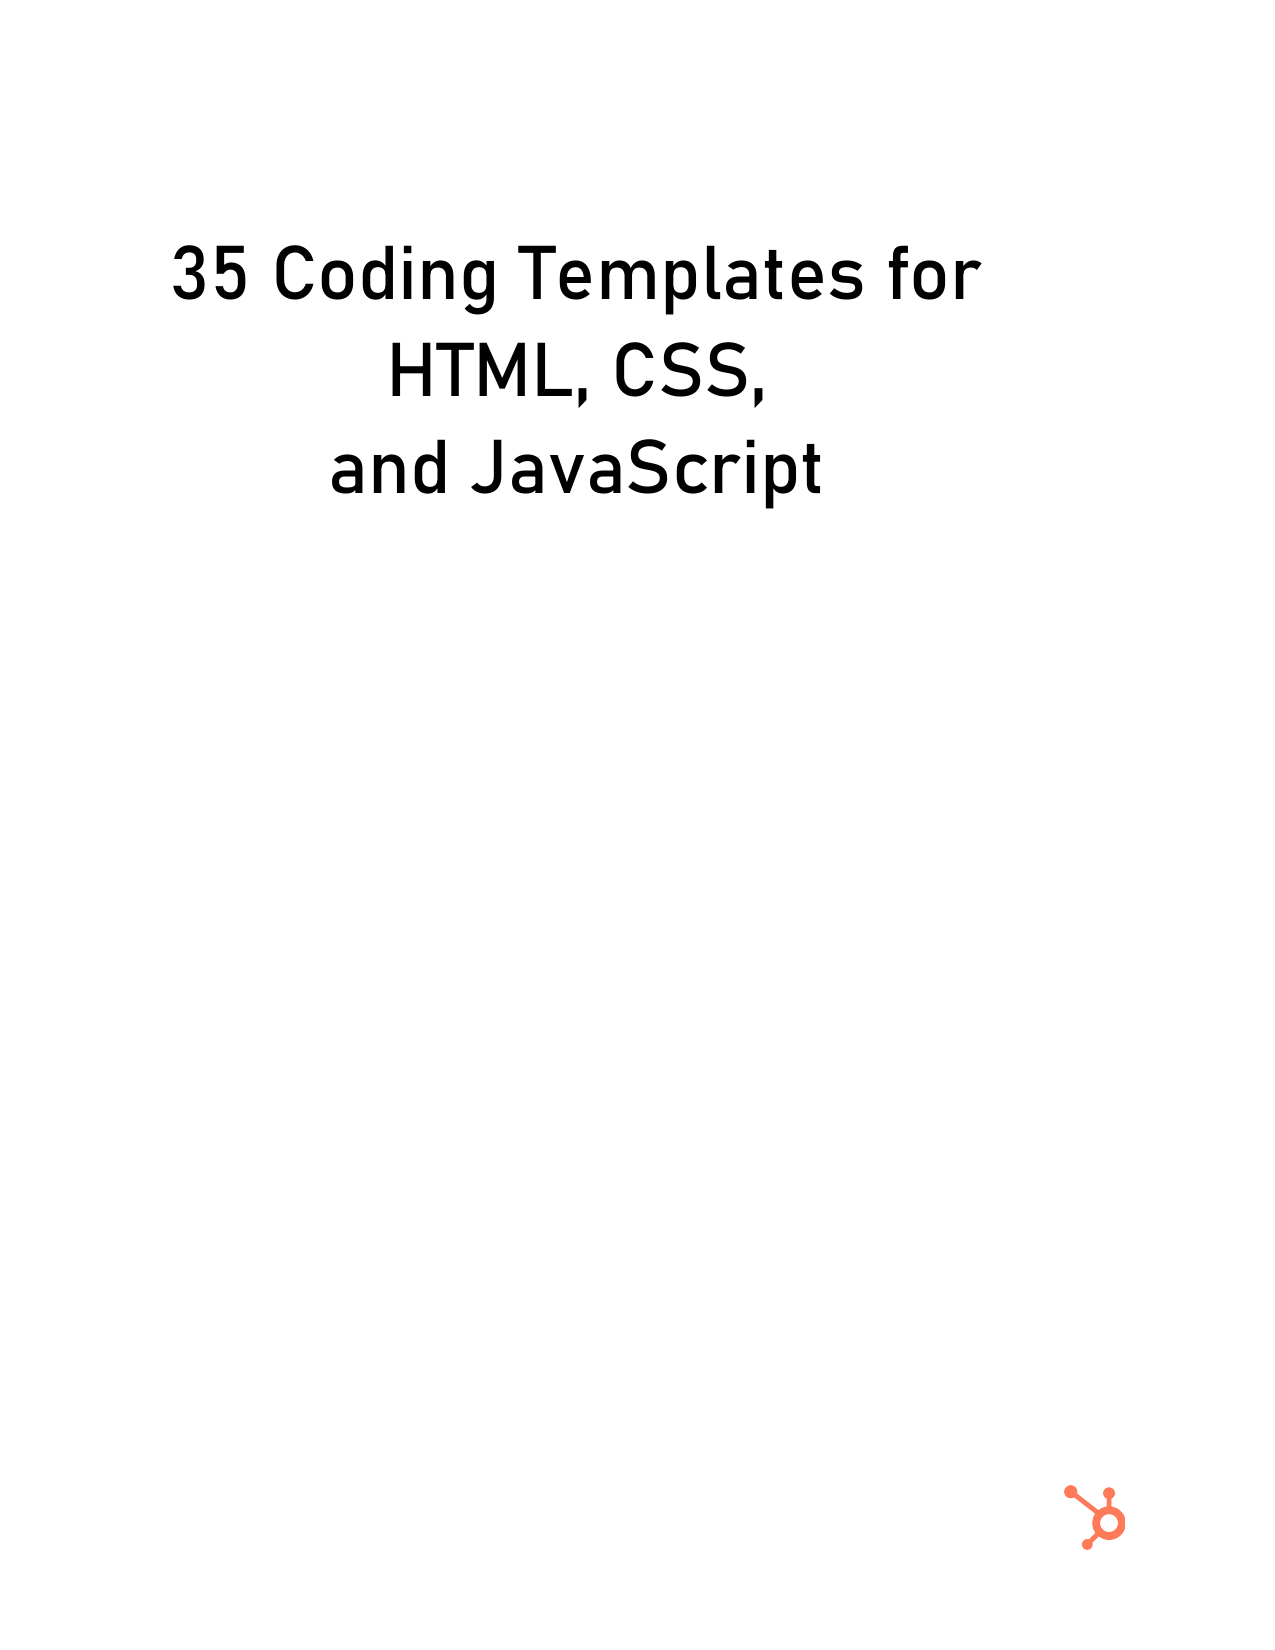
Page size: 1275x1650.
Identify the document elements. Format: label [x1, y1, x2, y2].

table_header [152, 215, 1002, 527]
picture [1064, 1485, 1125, 1550]
